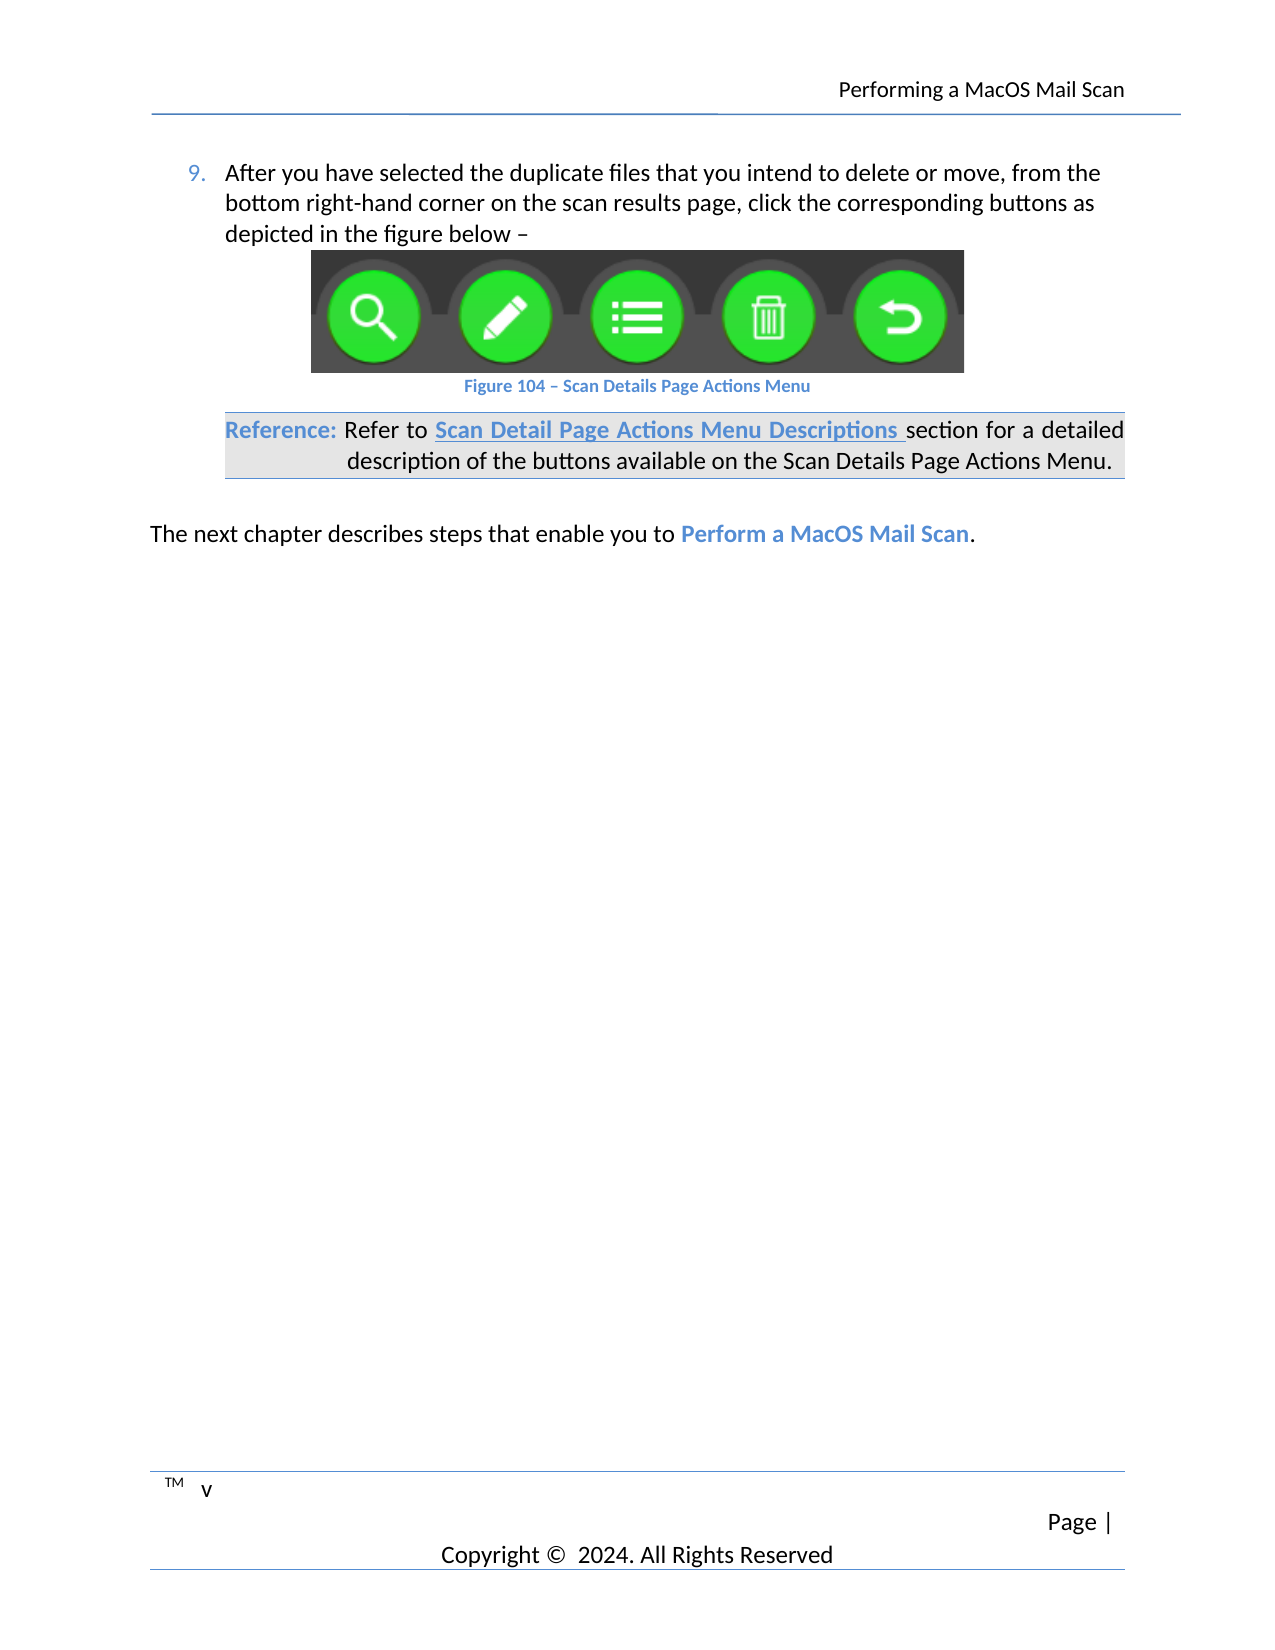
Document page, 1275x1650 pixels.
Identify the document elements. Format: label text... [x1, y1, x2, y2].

text Reference: Refer to Scan Detail Page Actions Menu Descriptions section for a detailed description of the buttons available on the Scan Details Page Actions Menu. [225, 413, 1125, 478]
picture [311, 250, 965, 373]
list After you have selected the duplicate files that you intend to delete or move, from the bottom right-hand corner on the scan results page, click the corresponding buttons as depicted in the figure below – [187, 157, 1125, 248]
text The next chapter describes steps that enable you to Perform a MacOS Mail Scan. [150, 518, 1125, 549]
